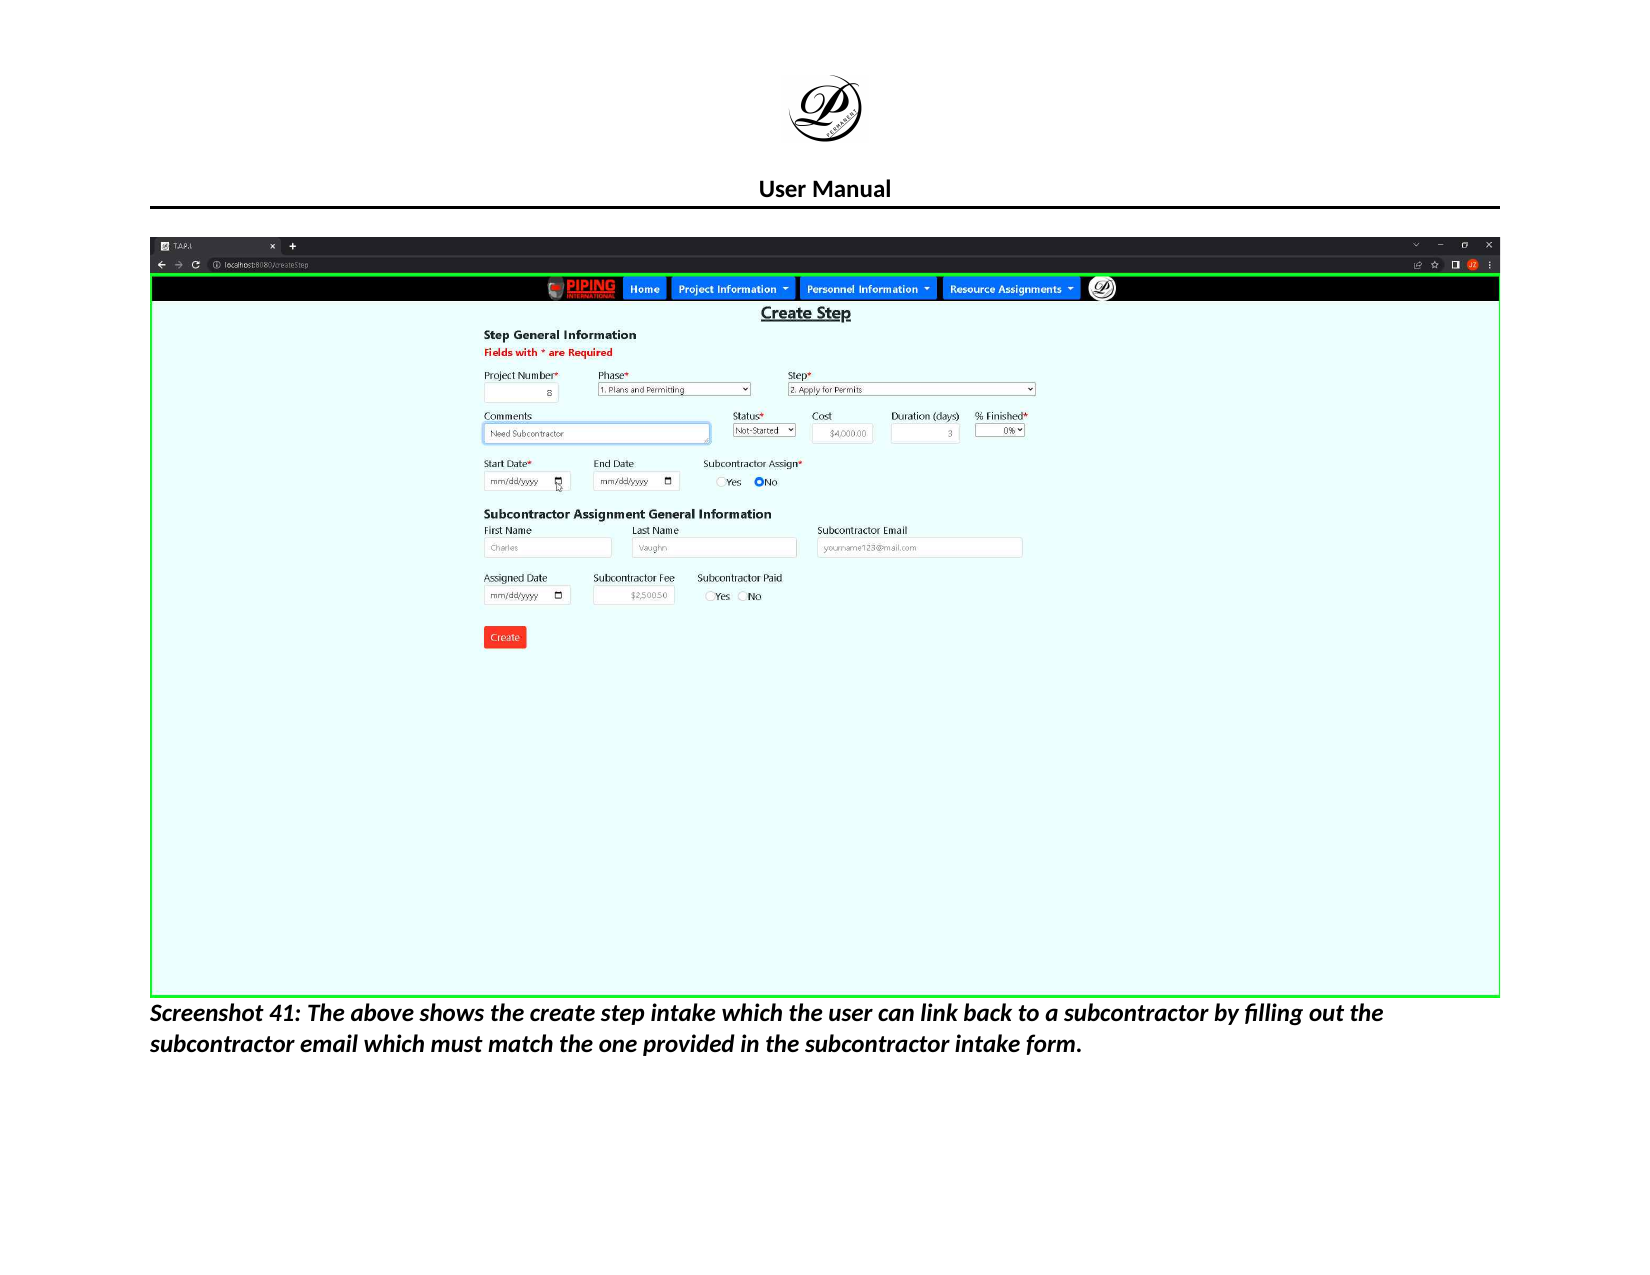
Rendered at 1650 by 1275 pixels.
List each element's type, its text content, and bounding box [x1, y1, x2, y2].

picture [150, 237, 1500, 998]
picture [781, 75, 869, 143]
text Screenshot 41: The above shows the create step intake which the user can link back to a subcontractor by filling out the subcontractor email which must match the one provided in the subcontractor intake form. [150, 998, 1500, 1058]
